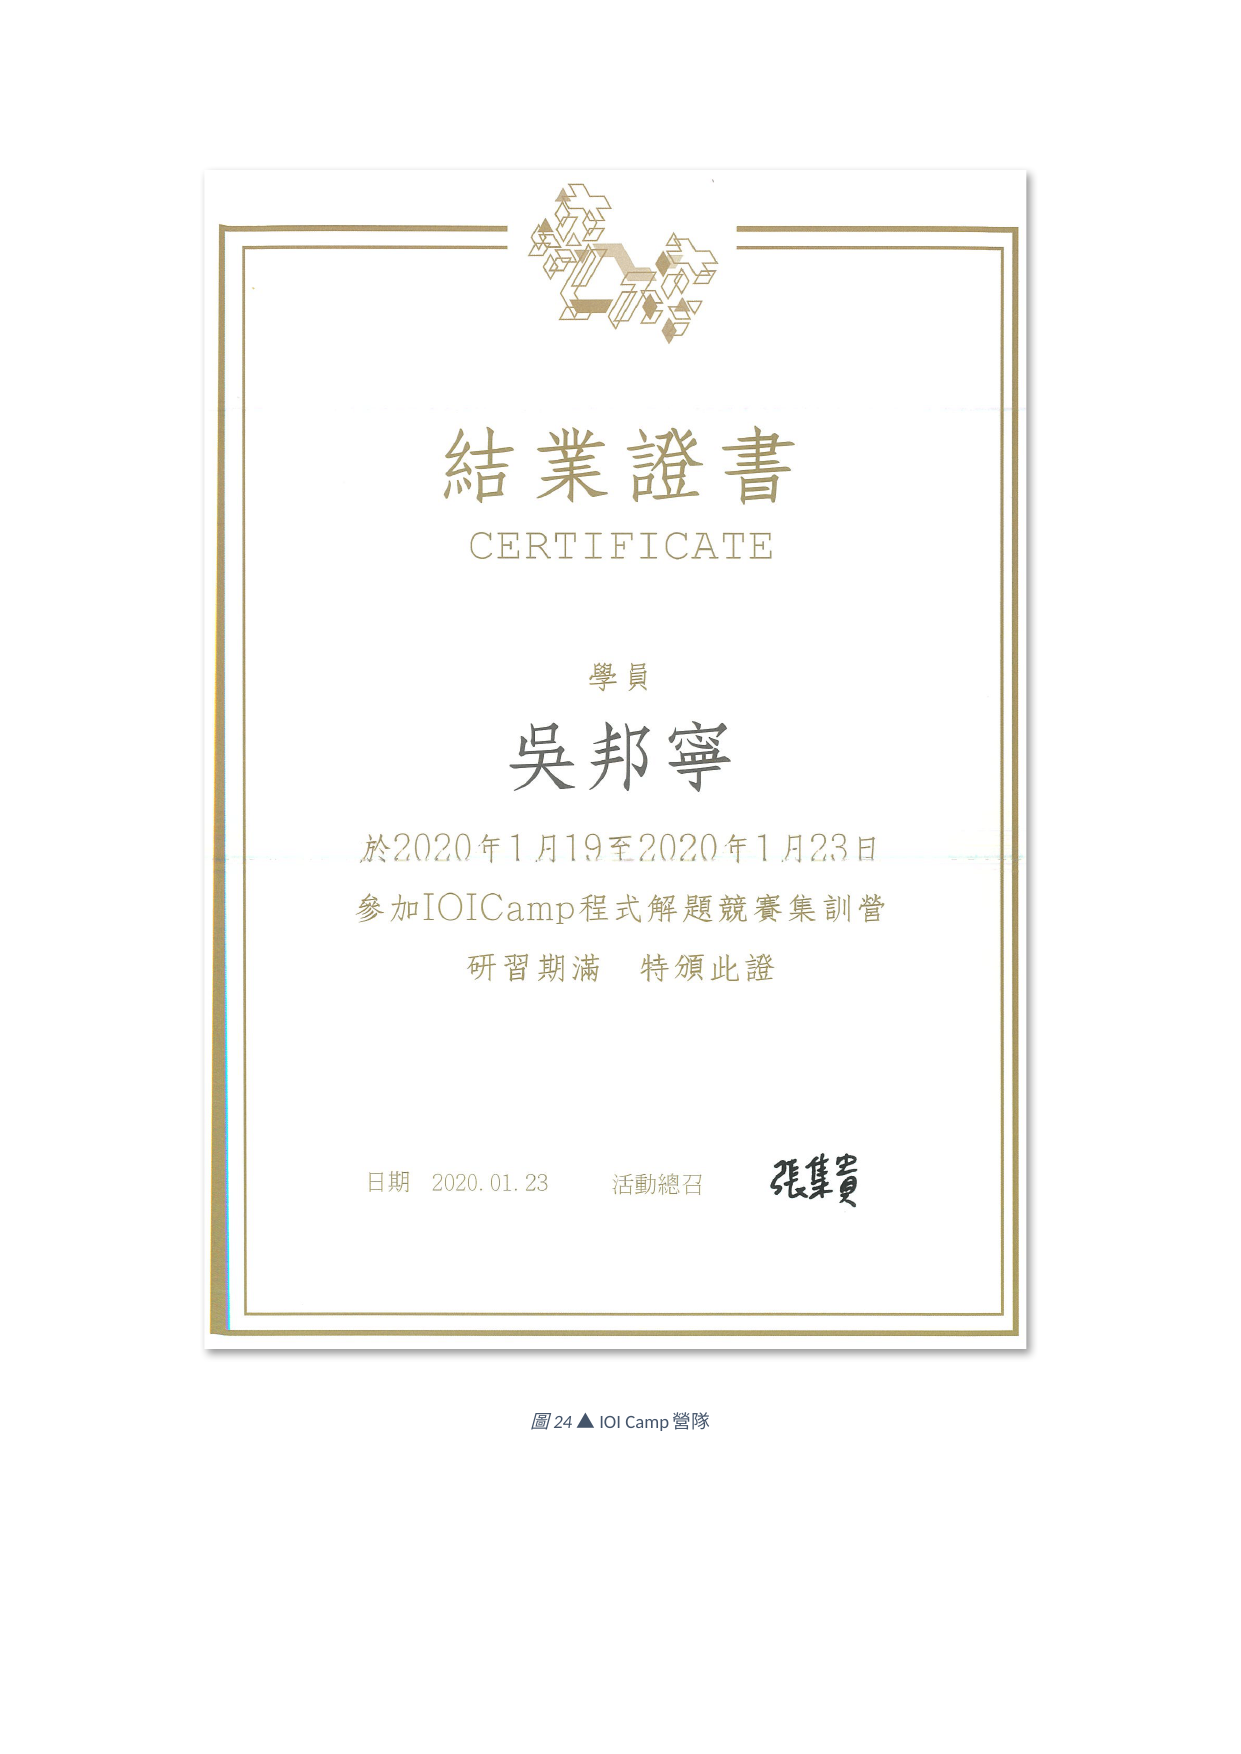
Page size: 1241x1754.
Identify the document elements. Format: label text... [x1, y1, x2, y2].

text 圖 24 ▲ IOI Camp營隊 [187, 1402, 1053, 1439]
picture [204, 170, 1027, 1349]
